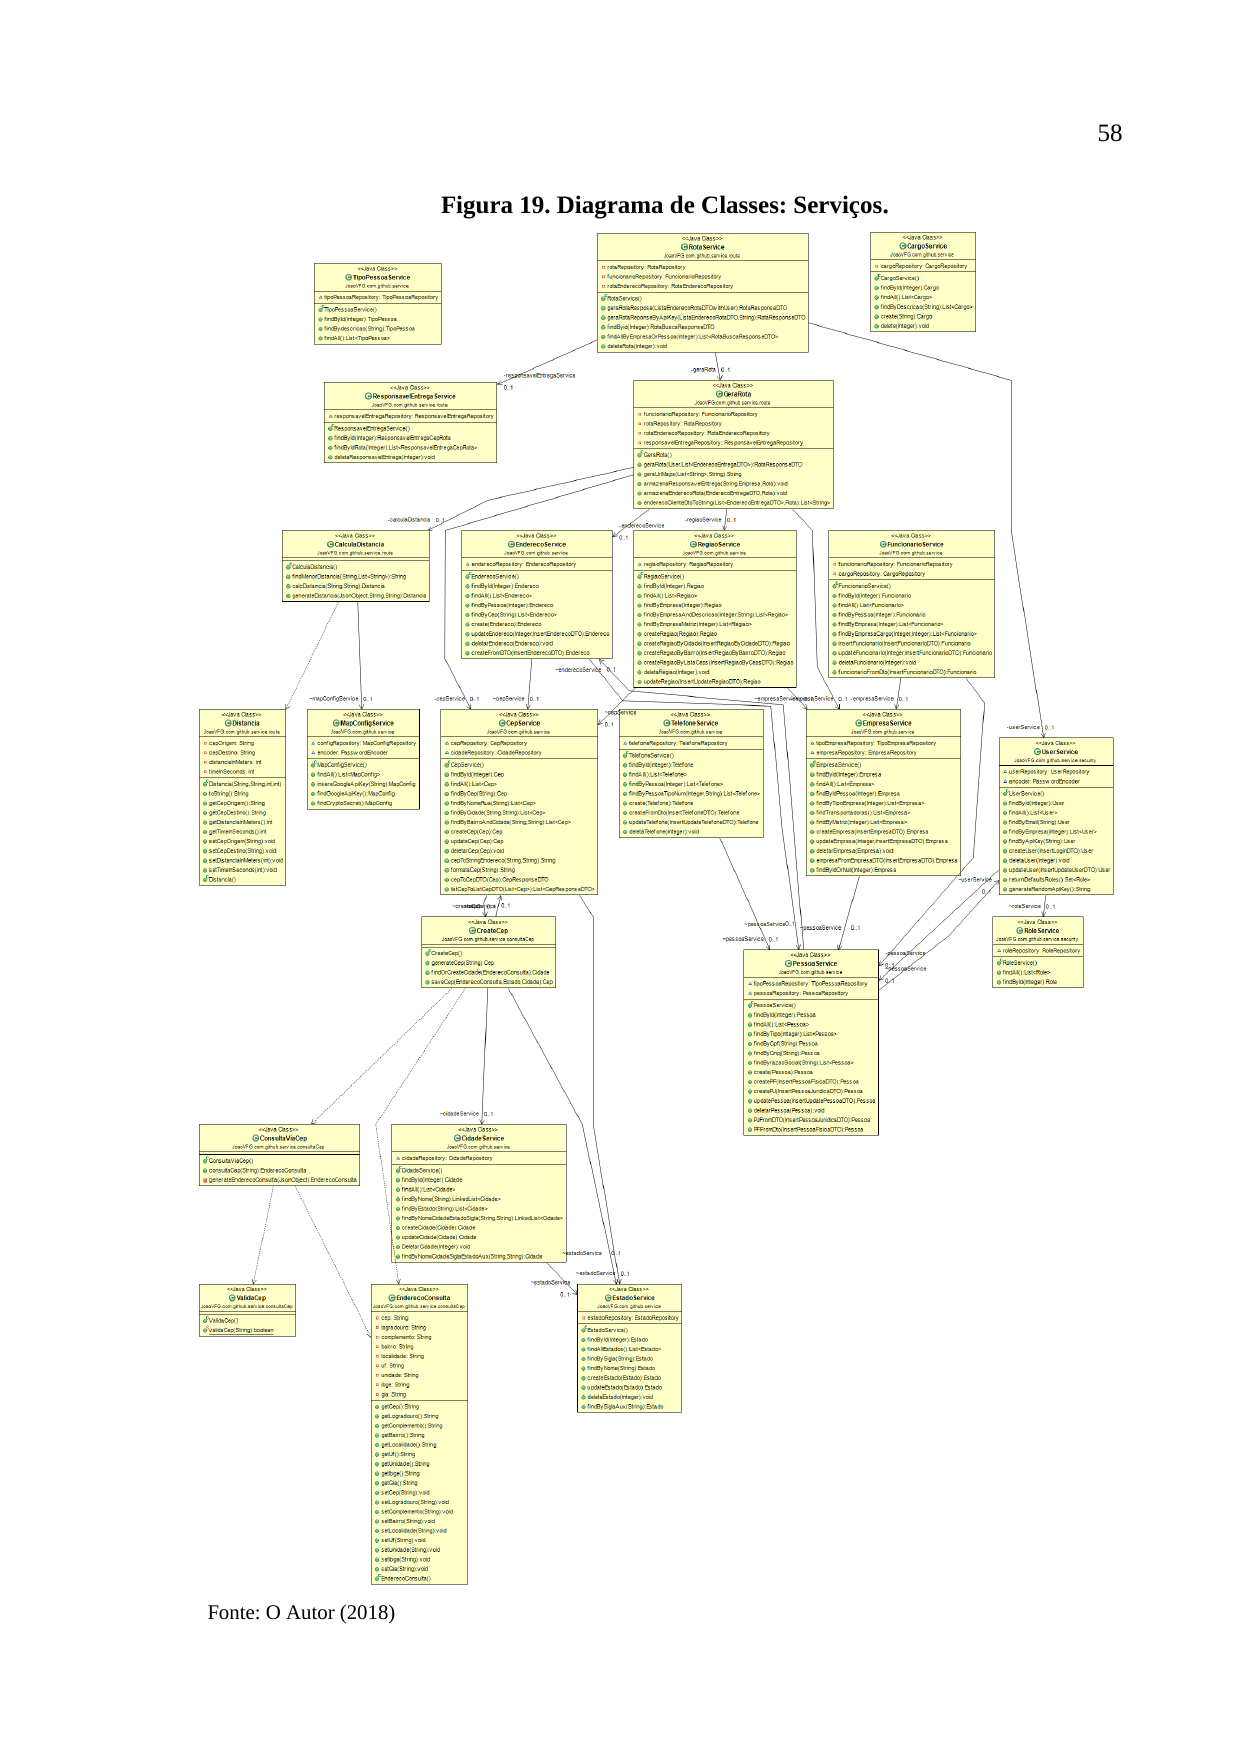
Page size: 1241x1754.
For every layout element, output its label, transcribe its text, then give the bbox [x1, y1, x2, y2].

picture [197, 231, 1114, 1586]
text Fonte: O Autor (2018) [207, 1599, 1122, 1624]
text Figura 19. Diagrama de Classes: Serviços. [207, 190, 1122, 218]
